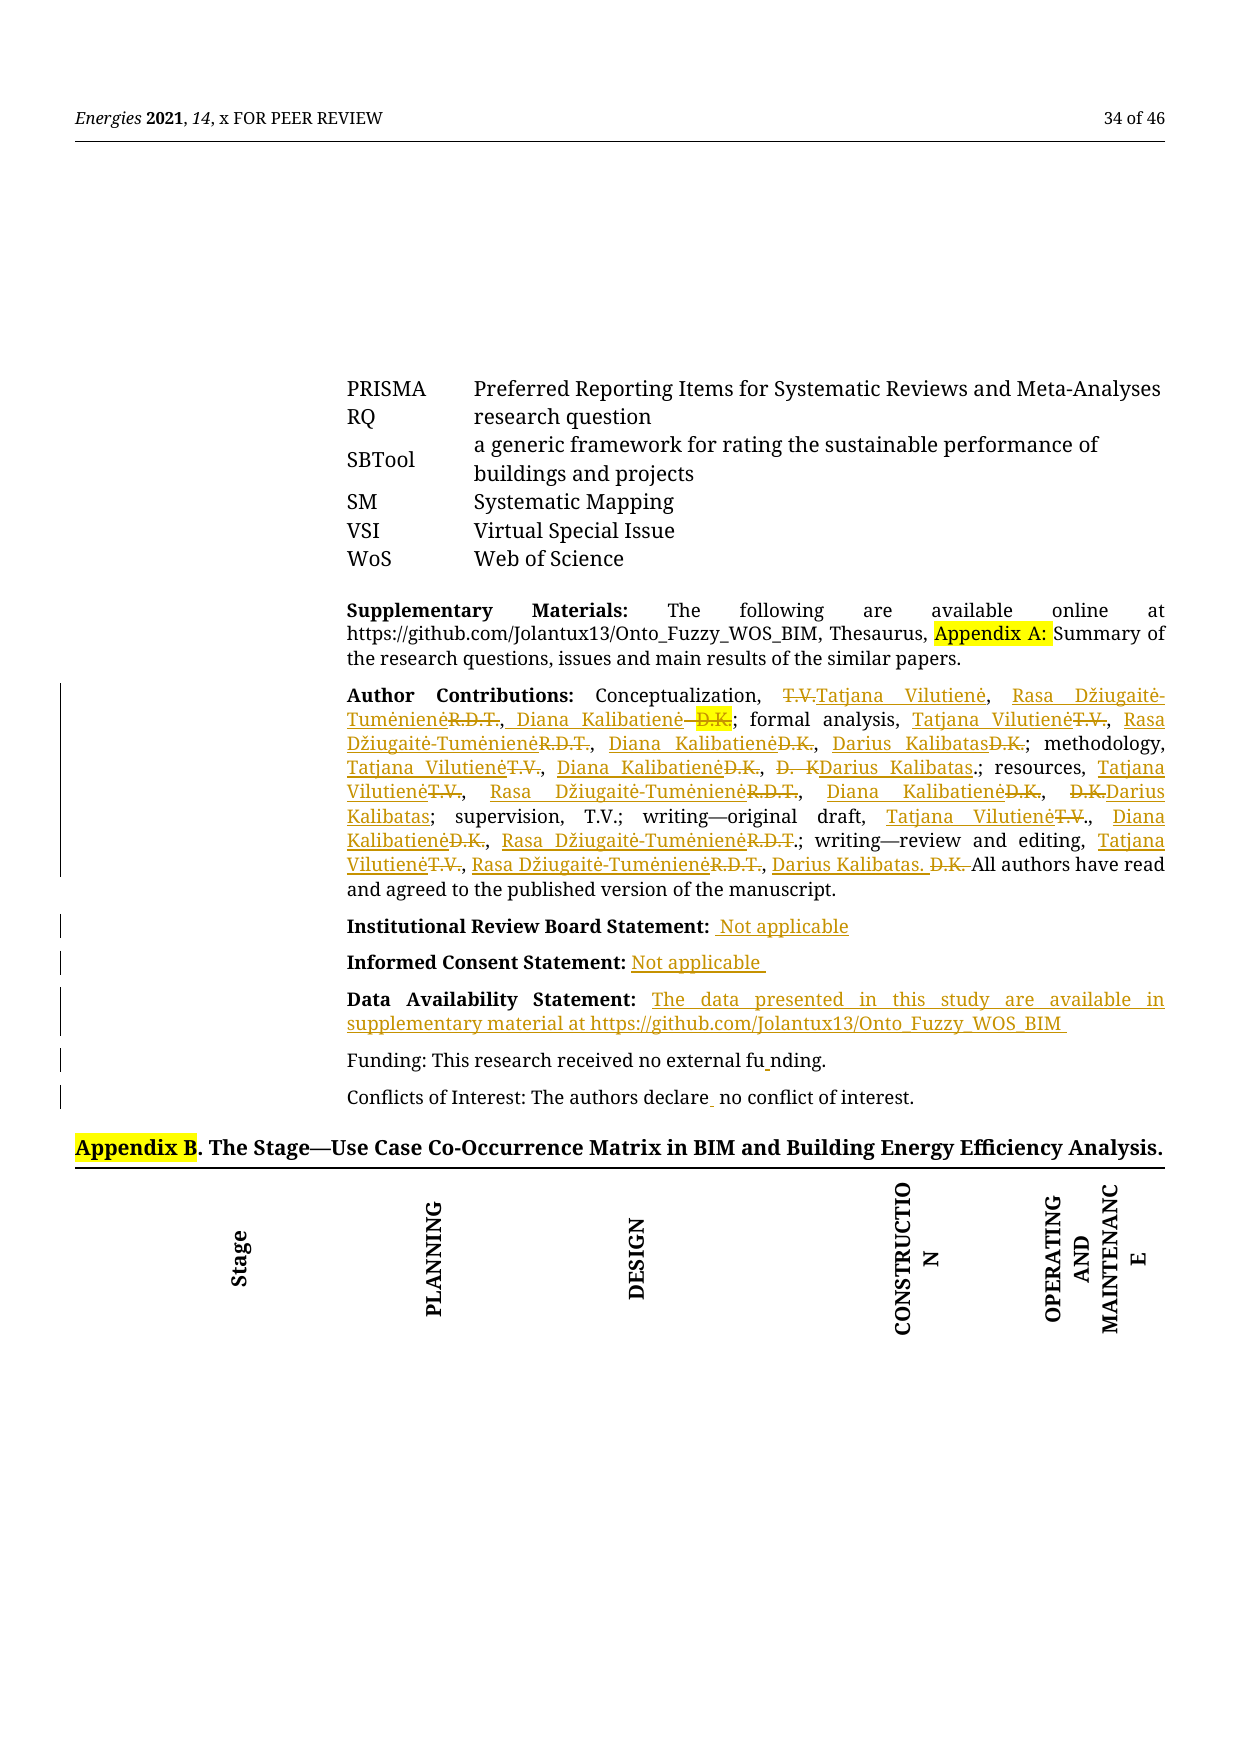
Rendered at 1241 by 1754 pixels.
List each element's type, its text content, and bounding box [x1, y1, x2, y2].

table_cell research question [474, 402, 1165, 431]
text Institutional Review Board Statement: [347, 914, 1165, 938]
text Conflicts of Interest: The authors declare no conflict of interest. [347, 1085, 1165, 1109]
table_header PLANNING [401, 1169, 464, 1350]
table_cell PRISMA [347, 374, 474, 402]
table_header DESIGN [464, 1169, 807, 1350]
table_cell a generic framework for rating the sustainable performance of buildings and projects [474, 431, 1165, 487]
table_cell Web of Science [474, 544, 1165, 573]
table_cell SM [347, 488, 474, 516]
table_cell VSI [347, 516, 474, 544]
table_cell WoS [347, 544, 474, 573]
text Informed Consent Statement: [347, 951, 1165, 975]
table_header Stage [75, 1169, 401, 1350]
text Data Availability Statement: [347, 987, 1165, 1036]
text Author Contributions: Conceptualization, , ,; formal analysis, , , , ; methodology, , , .; resources, , , , ; supervision, T.V.; writing—original draft, ., , .; writing—review and editing, , , All authors have read and agreed to the published version of the manuscript. [347, 683, 1165, 901]
table_cell RQ [347, 402, 474, 431]
table_cell Preferred Reporting Items for Systematic Reviews and Meta-Analyses [474, 374, 1165, 402]
table_cell SBTool [347, 431, 474, 487]
table_cell Systematic Mapping [474, 488, 1165, 516]
table_header OPERATING AND MAINTENANCE [1025, 1169, 1165, 1350]
text Funding: This research received no external funding. [347, 1048, 1165, 1072]
subtitle Appendix B. The Stage—Use Case Co-Occurrence Matrix in BIM and Building Energy Efficiency Analysis. [197, 1134, 1165, 1161]
table_cell Virtual Special Issue [474, 516, 1165, 544]
table_header CONSTRUCTION [808, 1169, 1025, 1350]
text Supplementary Materials: The following are available online at https://github.com/Jolantux13/Onto_Fuzzy_WOS_BIM, Thesaurus, Appendix A: Summary of the research questions, issues and main results of the similar papers. [347, 598, 1165, 671]
